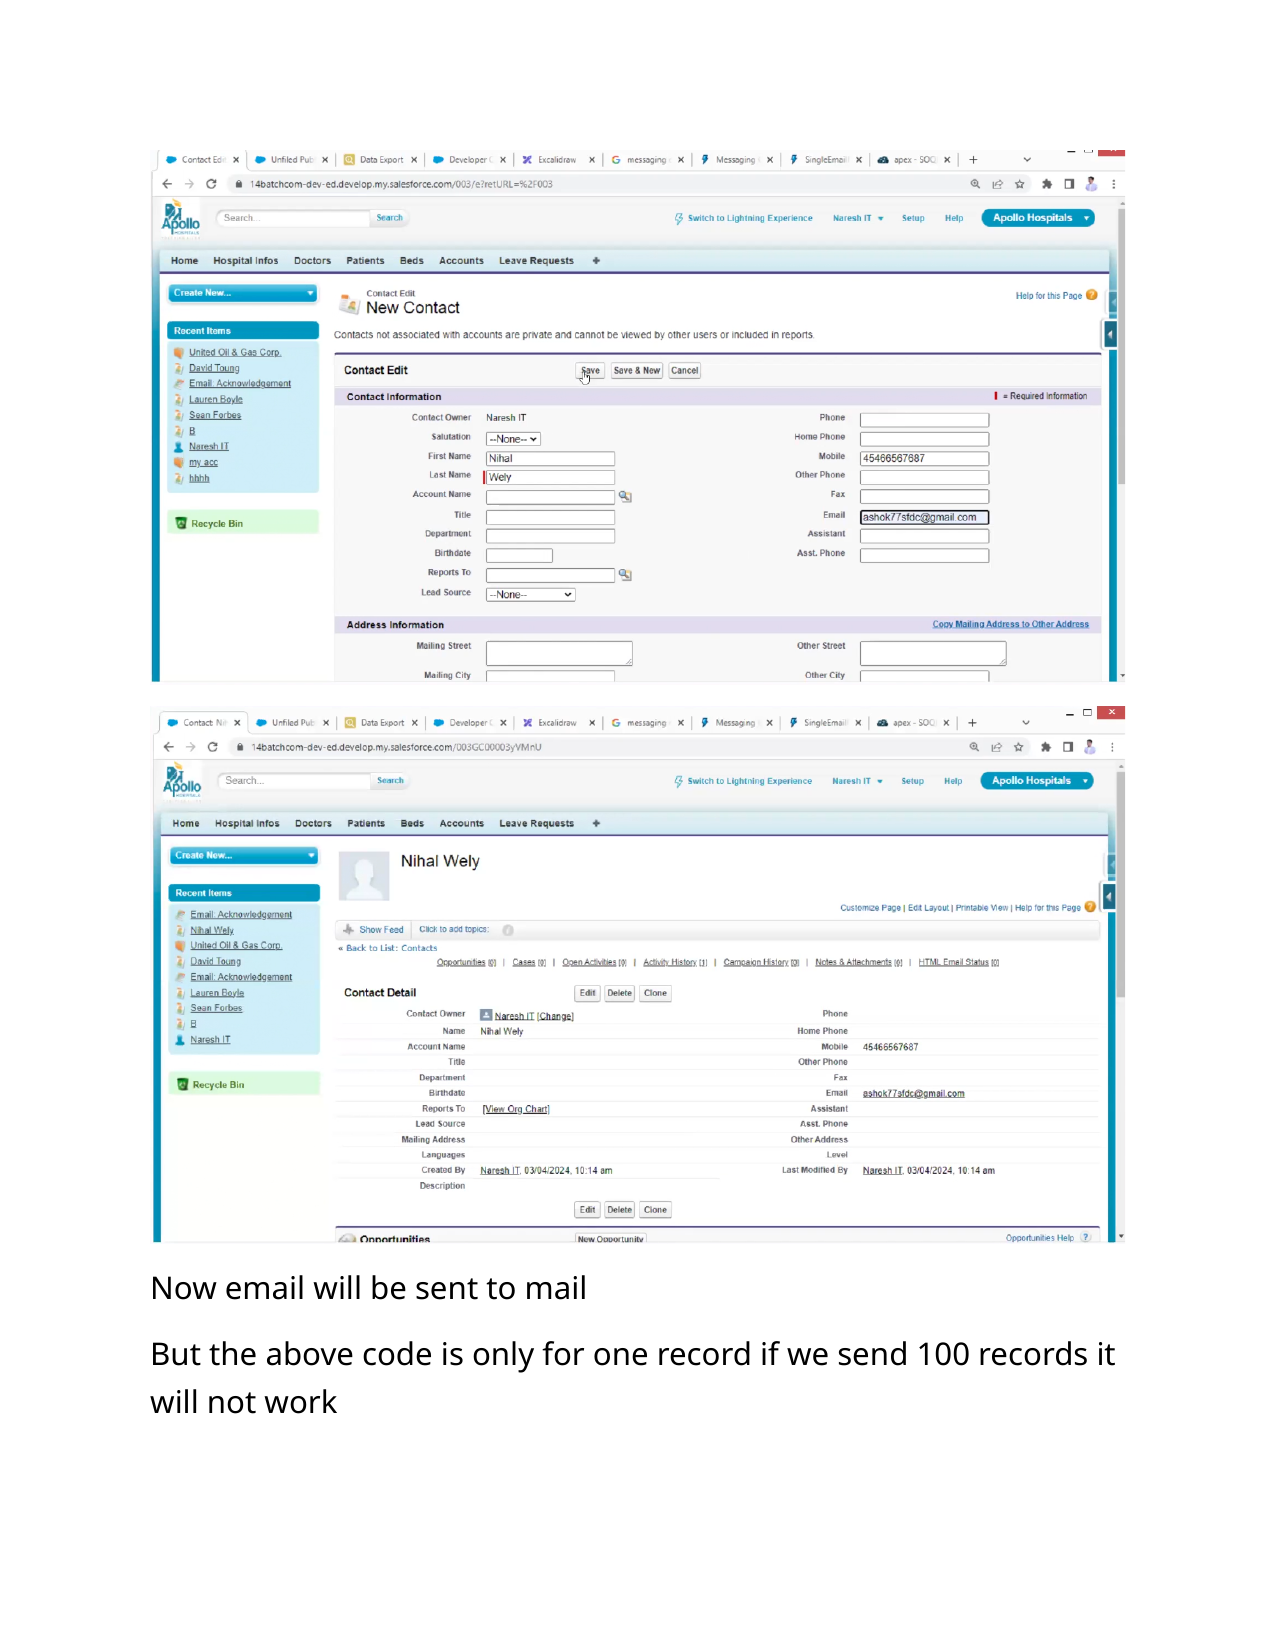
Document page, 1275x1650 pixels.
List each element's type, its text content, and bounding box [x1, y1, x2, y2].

picture [150, 150, 1125, 685]
text Now email will be sent to mail [150, 1266, 1125, 1308]
picture [150, 706, 1125, 1244]
text But the above code is only for one record if we send 100 records it will not work [150, 1331, 1125, 1423]
